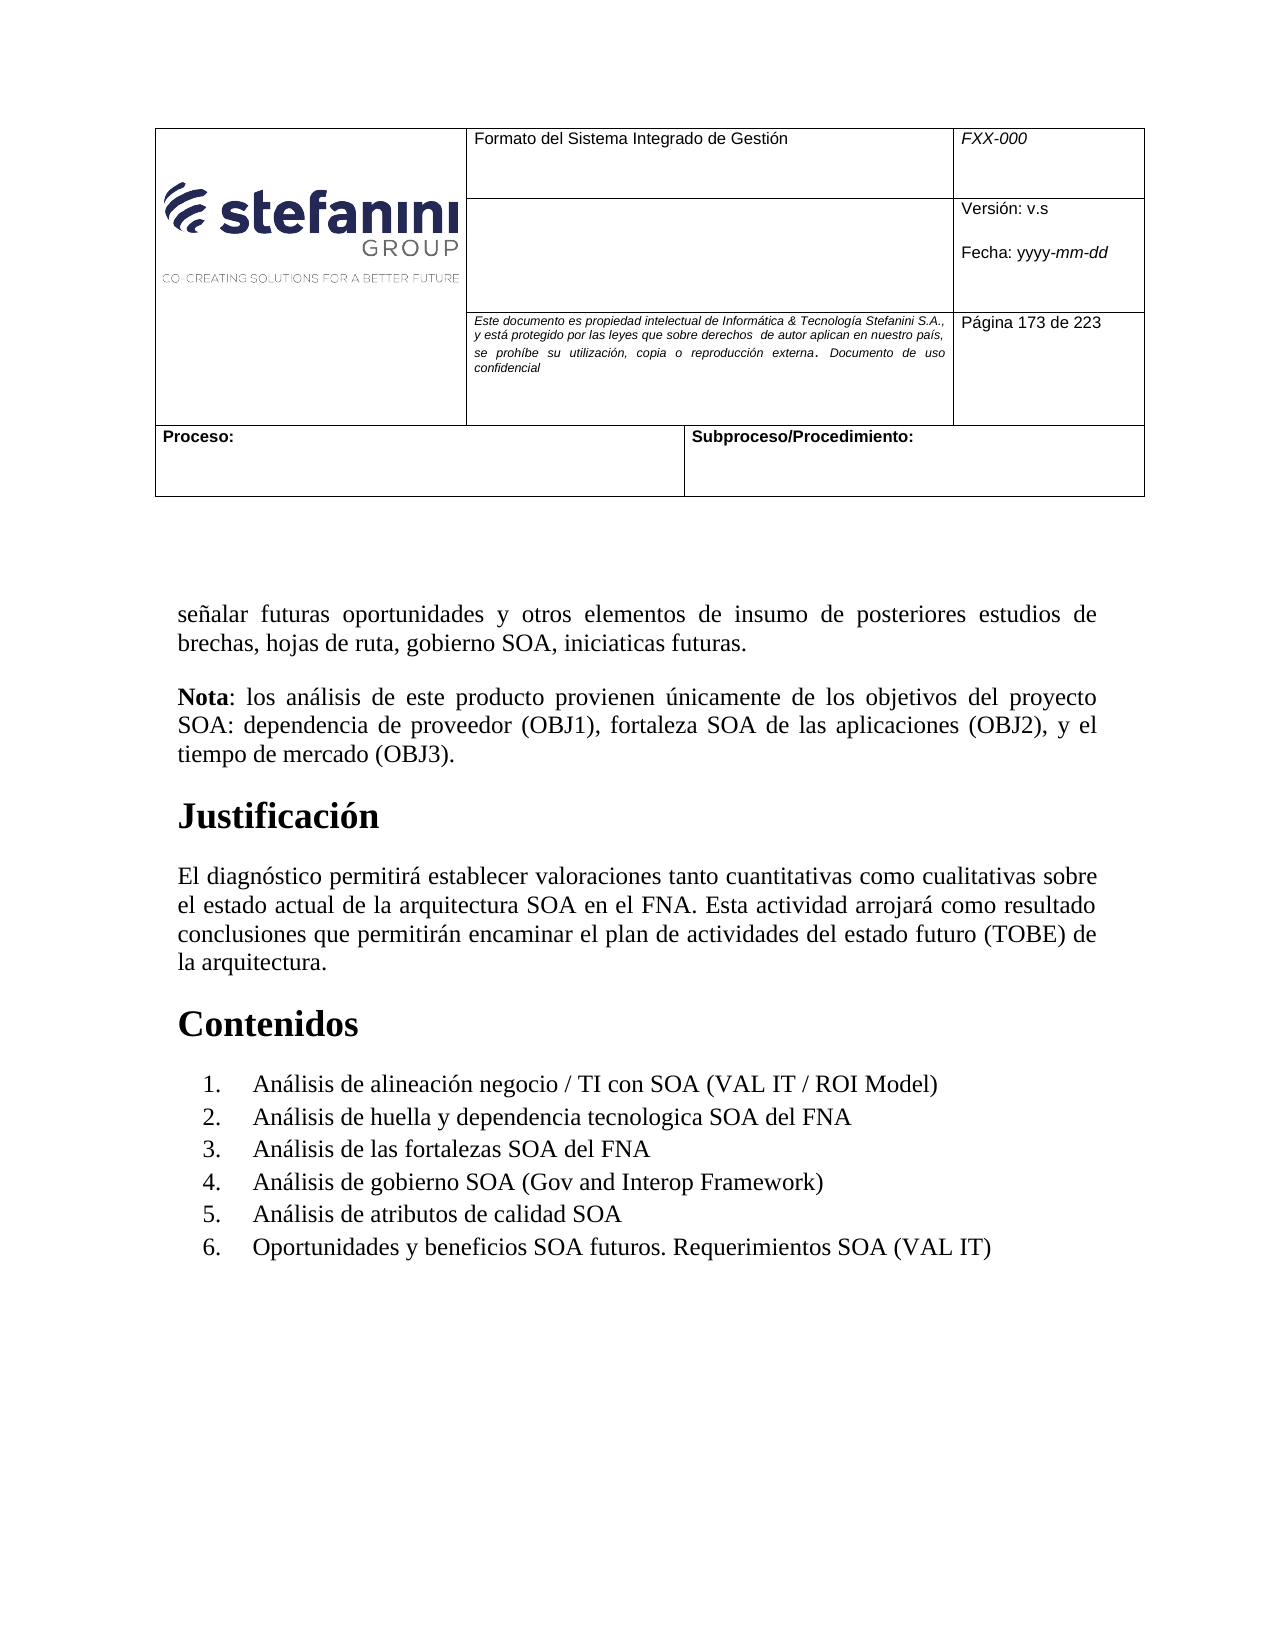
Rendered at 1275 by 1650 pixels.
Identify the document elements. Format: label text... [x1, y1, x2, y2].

text El diagnóstico permitirá establecer valoraciones tanto cuantitativas como cualitativas sobre el estado actual de la arquitectura SOA en el FNA. Esta actividad arrojará como resultado conclusiones que permitirán encaminar el plan de actividades del estado futuro (TOBE) de la arquitectura. [177, 861, 1098, 976]
list Análisis de gobierno SOA (Gov and Interop Framework) [202, 1167, 1098, 1196]
list Análisis de huella y dependencia tecnologica SOA del FNA [202, 1102, 1098, 1131]
text Presentar las conclusiones y el resumen de los análisis de la Fase 1, Estado SOA Actual, constrastadas con una visión SOA estándar. Las conclusiones expuestas darán lugar a señalar futuras oportunidades y otros elementos de insumo de posteriores estudios de brechas, hojas de ruta, gobierno SOA, iniciaticas futuras. [177, 599, 1098, 657]
text Nota: los análisis de este producto provienen únicamente de los objetivos del proyecto SOA: dependencia de proveedor (OBJ1), fortaleza SOA de las aplicaciones (OBJ2), y el tiempo de mercado (OBJ3). [177, 682, 1098, 768]
picture [162, 182, 460, 286]
list Análisis de atributos de calidad SOA [202, 1199, 1098, 1228]
list Análisis de alineación negocio / TI con SOA (VAL IT / ROI Model) [202, 1069, 1098, 1098]
subtitle Contenidos [177, 1001, 1098, 1044]
list Oportunidades y beneficios SOA futuros. Requerimientos SOA (VAL IT) [202, 1232, 1098, 1261]
subtitle Justificación [177, 793, 1098, 836]
list Análisis de las fortalezas SOA del FNA [202, 1134, 1098, 1163]
